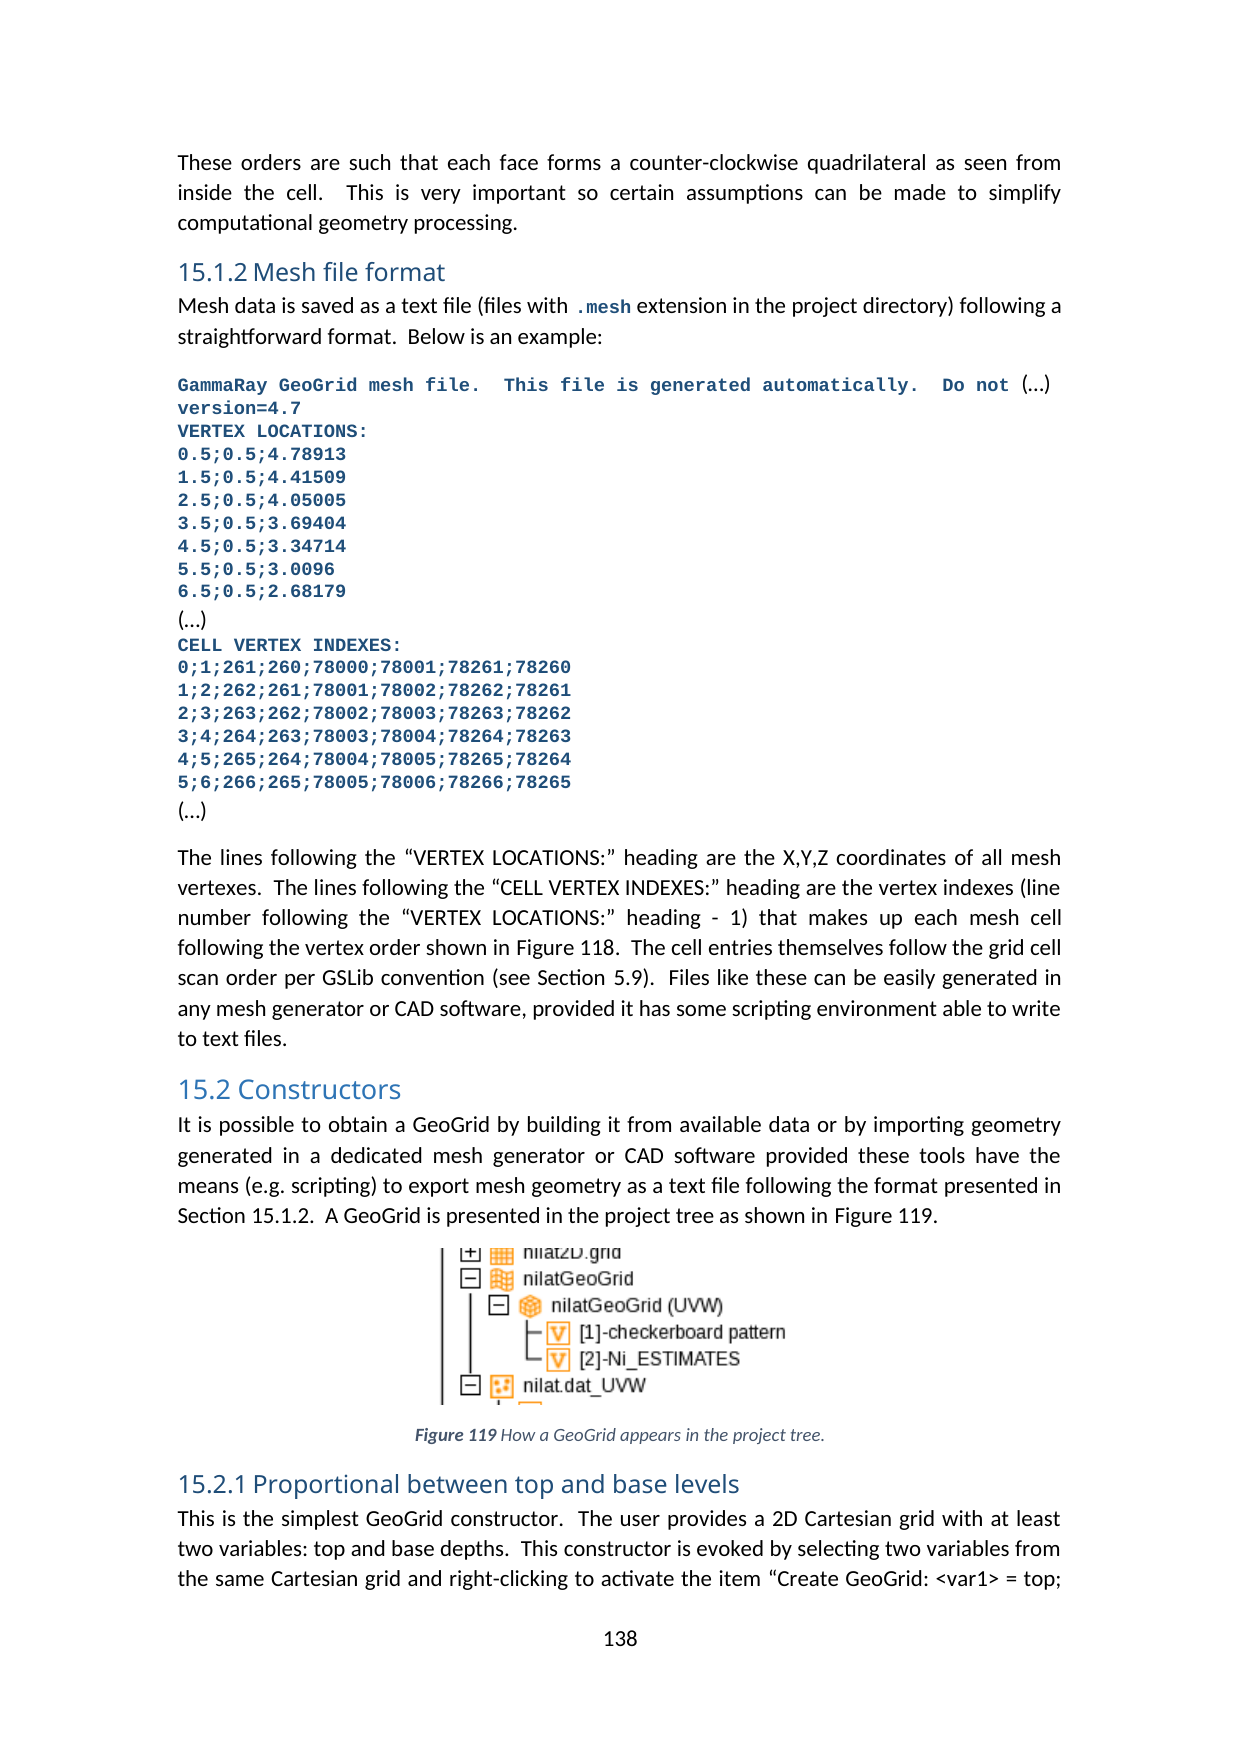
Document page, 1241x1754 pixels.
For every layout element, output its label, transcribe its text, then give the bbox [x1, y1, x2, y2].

text 2;3;263;262;78002;78003;78263;78262 [177, 704, 1063, 725]
text 1.5;0.5;4.41509 [177, 468, 1063, 489]
subtitle Proportional between top and base levels [177, 1467, 1063, 1501]
text VERTEX LOCATIONS: [177, 422, 1063, 443]
text 5.5;0.5;3.0096 [177, 559, 1063, 581]
text Figure 119 How a GeoGrid appears in the project tree. [177, 1423, 1063, 1446]
text These orders are such that each face forms a counter-clockwise quadrilateral as seen from inside the cell. This is very important so certain assumptions can be made to simplify computational geometry processing. [177, 148, 1063, 236]
text 5;6;266;265;78005;78006;78266;78265 [177, 773, 1063, 794]
text 4.5;0.5;3.34714 [177, 536, 1063, 558]
text CELL VERTEX INDEXES: [177, 635, 1063, 657]
text 3.5;0.5;3.69404 [177, 513, 1063, 535]
text 6.5;0.5;2.68179 [177, 582, 1063, 603]
text 4;5;265;264;78004;78005;78265;78264 [177, 750, 1063, 771]
picture [434, 1248, 807, 1405]
text 1;2;262;261;78001;78002;78262;78261 [177, 681, 1063, 702]
text (…) [177, 796, 1063, 824]
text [177, 1504, 1063, 1592]
text version=4.7 [177, 399, 1063, 420]
subtitle Constructors [177, 1071, 1063, 1108]
text It is possible to obtain a GeoGrid by building it from available data or by importing geometry generated in a dedicated mesh generator or CAD software provided these tools have the means (e.g. scripting) to export mesh geometry as a text file following the format presented in Section 14.1.2. A GeoGrid is presented in the project tree as shown in Figure 110. [177, 1111, 1063, 1229]
text 3;4;264;263;78003;78004;78264;78263 [177, 727, 1063, 748]
text The lines following the “VERTEX LOCATIONS:” heading are the X,Y,Z coordinates of all mesh vertexes. The lines following the “CELL VERTEX INDEXES:” heading are the vertex indexes (line number following the “VERTEX LOCATIONS:” heading - 1) that makes up each mesh cell following the vertex order shown in Figure 109. The cell entries themselves follow the grid cell scan order per GSLib convention (see Section 5.8). Files like these can be easily generated in any mesh generator or CAD software, provided it has some scripting environment able to write to text files. [177, 843, 1063, 1052]
text GammaRay GeoGrid mesh file. This file is generated automatically. Do not (…) [177, 369, 1063, 397]
text Mesh data is saved as a text file (files with .mesh extension in the project directory) following a straightforward format. Below is an example: [177, 292, 1063, 350]
text 0;1;261;260;78000;78001;78261;78260 [177, 658, 1063, 679]
text 2.5;0.5;4.05005 [177, 491, 1063, 512]
text 0.5;0.5;4.78913 [177, 445, 1063, 466]
text (…) [177, 605, 1063, 633]
subtitle Mesh file format [177, 255, 1063, 289]
